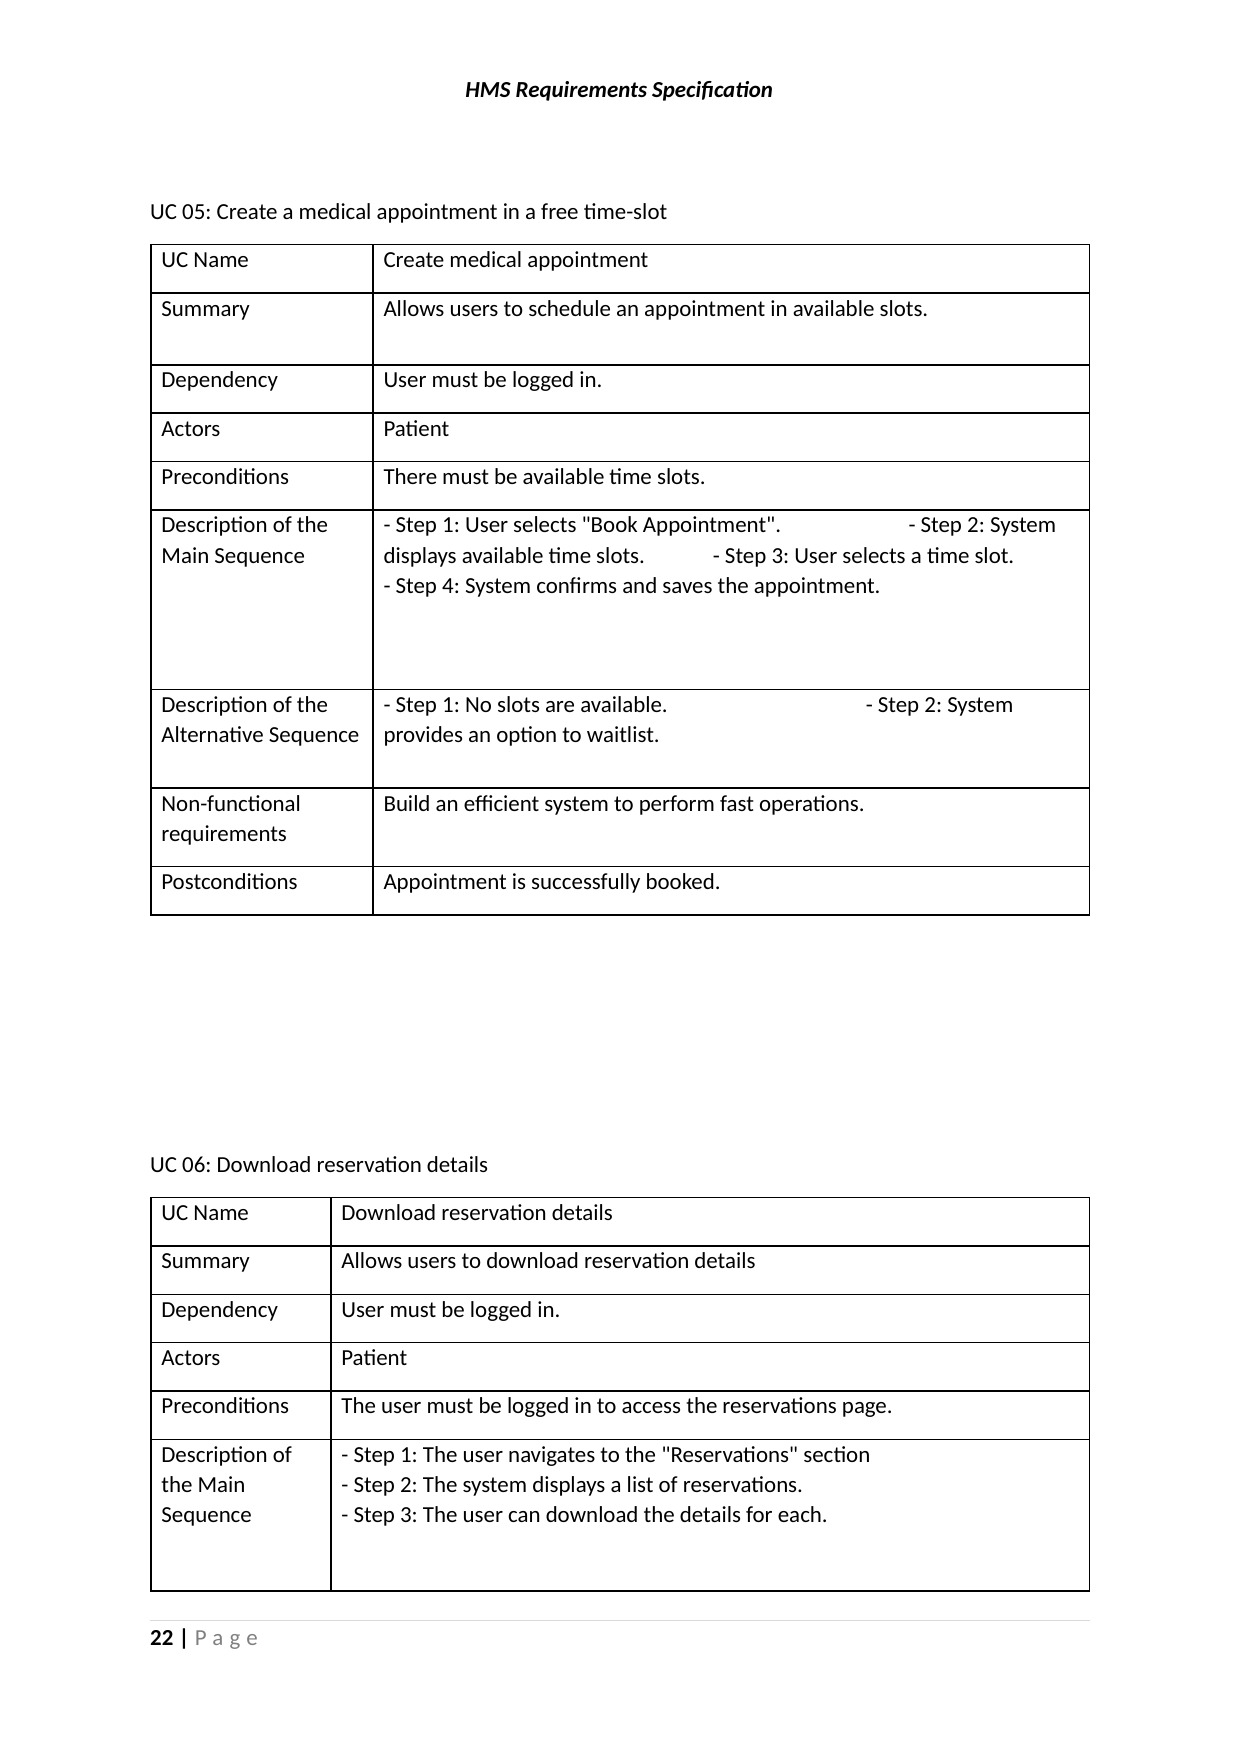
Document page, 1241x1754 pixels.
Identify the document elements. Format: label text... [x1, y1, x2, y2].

table_cell Postconditions [152, 867, 372, 914]
table_cell There must be available time slots. [374, 462, 1089, 509]
table_cell Allows users to download reservation details [332, 1247, 1089, 1293]
table_cell Patient [374, 414, 1089, 461]
text UC 06: Download reservation details [150, 1150, 1090, 1178]
table_cell Preconditions [152, 462, 372, 509]
table_cell Build an efficient system to perform fast operations. [374, 789, 1089, 866]
table_cell Patient [332, 1343, 1089, 1390]
table_cell Actors [152, 1343, 330, 1390]
table_cell User must be logged in. [332, 1295, 1089, 1342]
table_cell User must be logged in. [374, 366, 1089, 412]
table_header UC Name [152, 245, 372, 292]
table_cell Description of the Main Sequence [152, 511, 372, 689]
table_cell Summary [152, 1247, 330, 1293]
table_header UC Name [152, 1198, 330, 1245]
table_cell Summary [152, 294, 372, 364]
table_cell The user must be logged in to access the reservations page. [332, 1392, 1089, 1438]
table_cell Description of the Main Sequence [152, 1440, 330, 1590]
table_cell - Step 1: No slots are available. - Step 2: System provides an option to waitlist. [374, 690, 1089, 787]
table_cell Preconditions [152, 1392, 330, 1438]
table_cell Dependency [152, 366, 372, 412]
text UC 05: Create a medical appointment in a free time-slot [150, 197, 1090, 225]
table_header Create medical appointment [374, 245, 1089, 292]
table_header Download reservation details [332, 1198, 1089, 1245]
table_cell Description of the Alternative Sequence [152, 690, 372, 787]
table_cell Non-functional requirements [152, 789, 372, 866]
table_cell - Step 1: The user navigates to the "Reservations" section - Step 2: The system displays a list of reservations. - Step 3: The user can download the details for each. [332, 1440, 1089, 1590]
table_cell Dependency [152, 1295, 330, 1342]
table_cell Allows users to schedule an appointment in available slots. [374, 294, 1089, 364]
table_cell Actors [152, 414, 372, 461]
table_cell Appointment is successfully booked. [374, 867, 1089, 914]
table_cell - Step 1: User selects "Book Appointment". - Step 2: System displays available time slots. - Step 3: User selects a time slot. - Step 4: System confirms and saves the appointment. [374, 511, 1089, 689]
